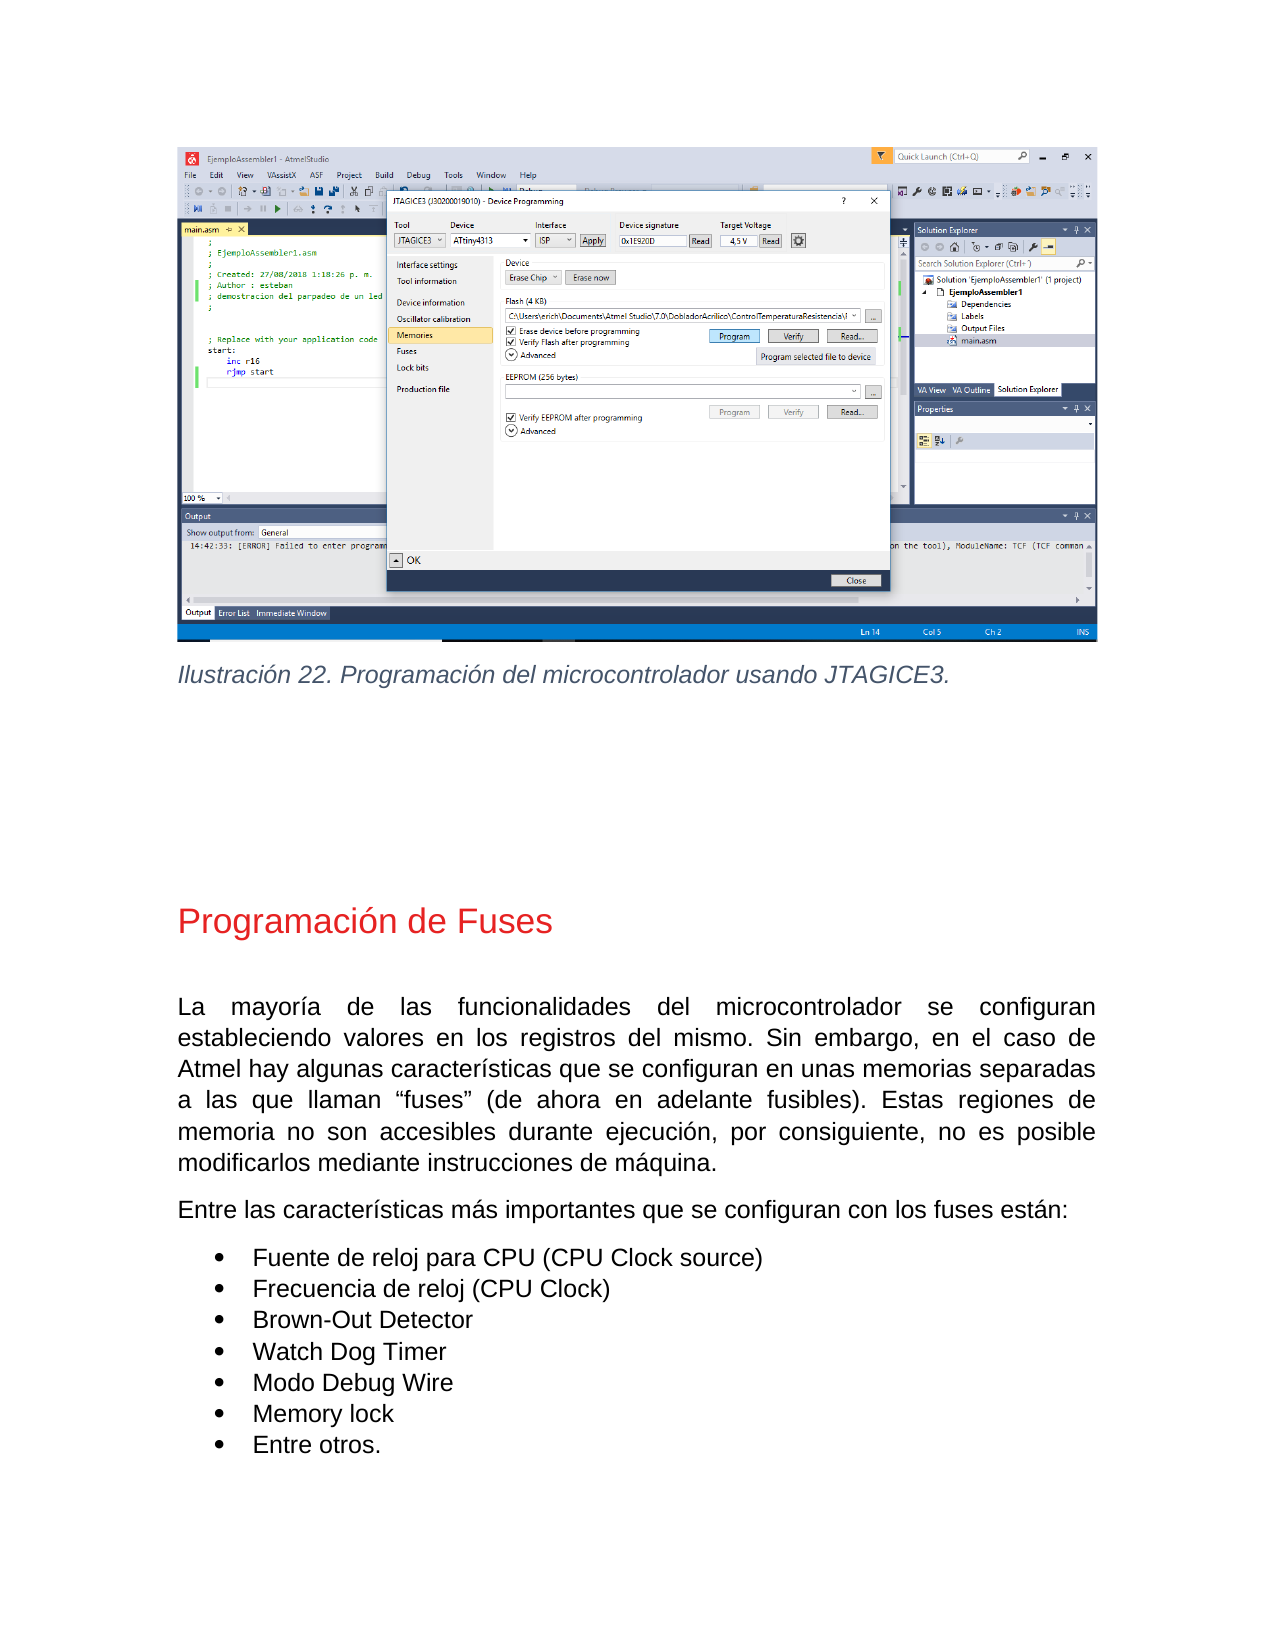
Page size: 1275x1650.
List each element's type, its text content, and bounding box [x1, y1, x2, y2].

list Entre otros. [215, 1430, 1098, 1459]
subtitle Programación de Fuses [177, 901, 1098, 941]
text Entre las características más importantes que se configuran con los fuses están: [177, 1195, 1098, 1224]
picture [177, 147, 1098, 642]
list Watch Dog Timer [215, 1336, 1098, 1365]
text La mayoría de las funcionalidades del microcontrolador se configuran estableciendo valores en los registros del mismo. Sin embargo, en el caso de Atmel hay algunas características que se configuran en unas memorias separadas a las que llaman “fuses” (de ahora en adelante fusibles). Estas regiones de memoria no son accesibles durante ejecución, por consiguiente, no es posible modificarlos mediante instrucciones de máquina. [177, 992, 1098, 1176]
list Brown-Out Detector [215, 1305, 1098, 1334]
list Fuente de reloj para CPU (CPU Clock source) [215, 1243, 1098, 1272]
list Modo Debug Wire [215, 1368, 1098, 1396]
text Ilustración 22. Programación del microcontrolador usando JTAGICE3. [177, 660, 1098, 689]
list Frecuencia de reloj (CPU Clock) [215, 1274, 1098, 1303]
list Memory lock [215, 1399, 1098, 1428]
